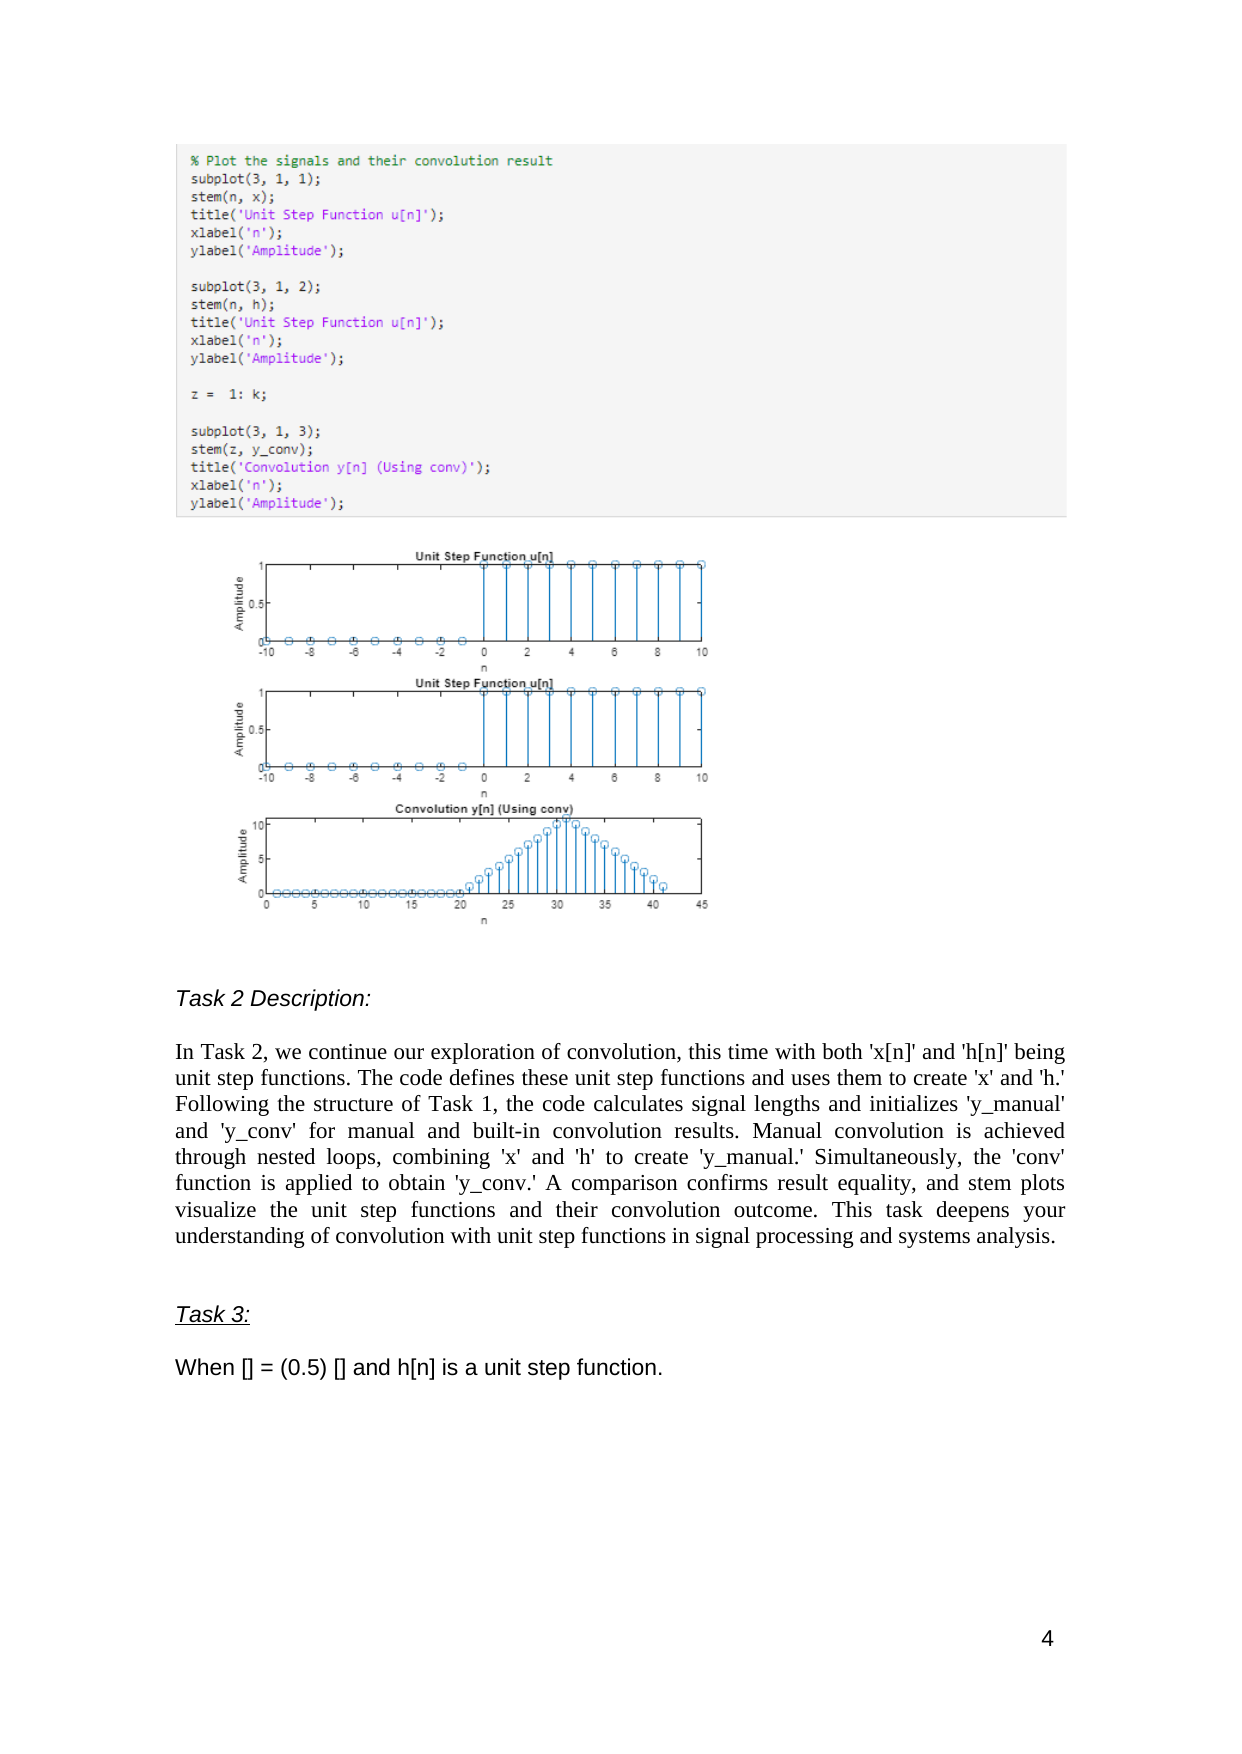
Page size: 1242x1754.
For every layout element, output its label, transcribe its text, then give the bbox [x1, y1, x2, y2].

text Task 3: [175, 1301, 1067, 1328]
text In Task 2, we continue our exploration of convolution, this time with both 'x[n]' and 'h[n]' being unit step functions. The code defines these unit step functions and uses them to create 'x' and 'h.' Following the structure of Task 1, the code calculates signal lengths and initializes 'y_manual' and 'y_conv' for manual and built-in convolution results. Manual convolution is achieved through nested loops, combining 'x' and 'h' to create 'y_manual.' Simultaneously, the 'conv' function is applied to obtain 'y_conv.' A comparison confirms result equality, and stem plots visualize the unit step functions and their convolution outcome. This task deepens your understanding of convolution with unit step functions in signal processing and systems analysis. [175, 1038, 1067, 1248]
text Task 2 Description: [175, 985, 1067, 1011]
text When [] = (0.5) [] and h[n] is a unit step function. [175, 1354, 1067, 1380]
picture [176, 144, 1067, 935]
